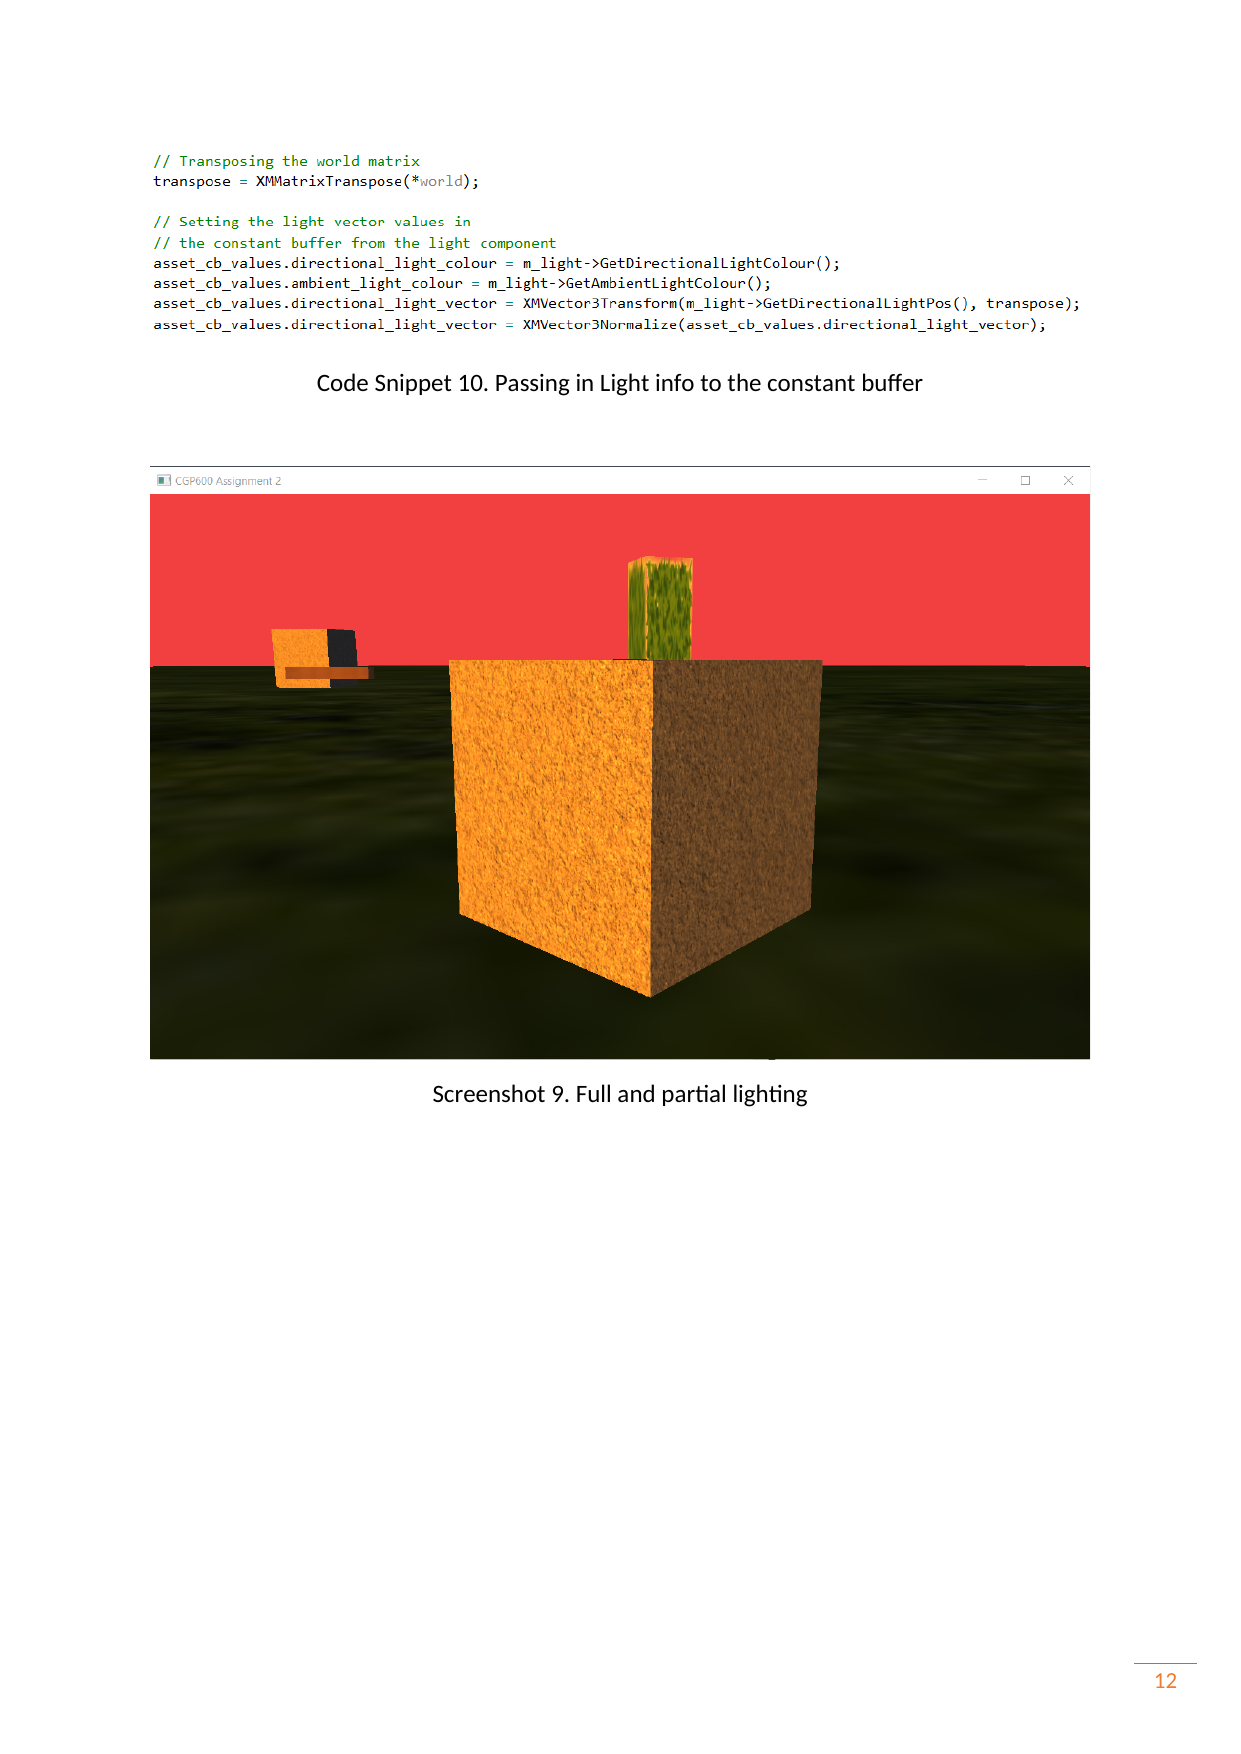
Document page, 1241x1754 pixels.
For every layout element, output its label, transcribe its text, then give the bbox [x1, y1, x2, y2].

text Screenshot 9. Full and partial lighting [150, 1078, 1090, 1109]
picture [150, 150, 1091, 349]
text Code Snippet 10. Passing in Light info to the constant buffer [150, 367, 1090, 398]
picture [150, 466, 1091, 1060]
